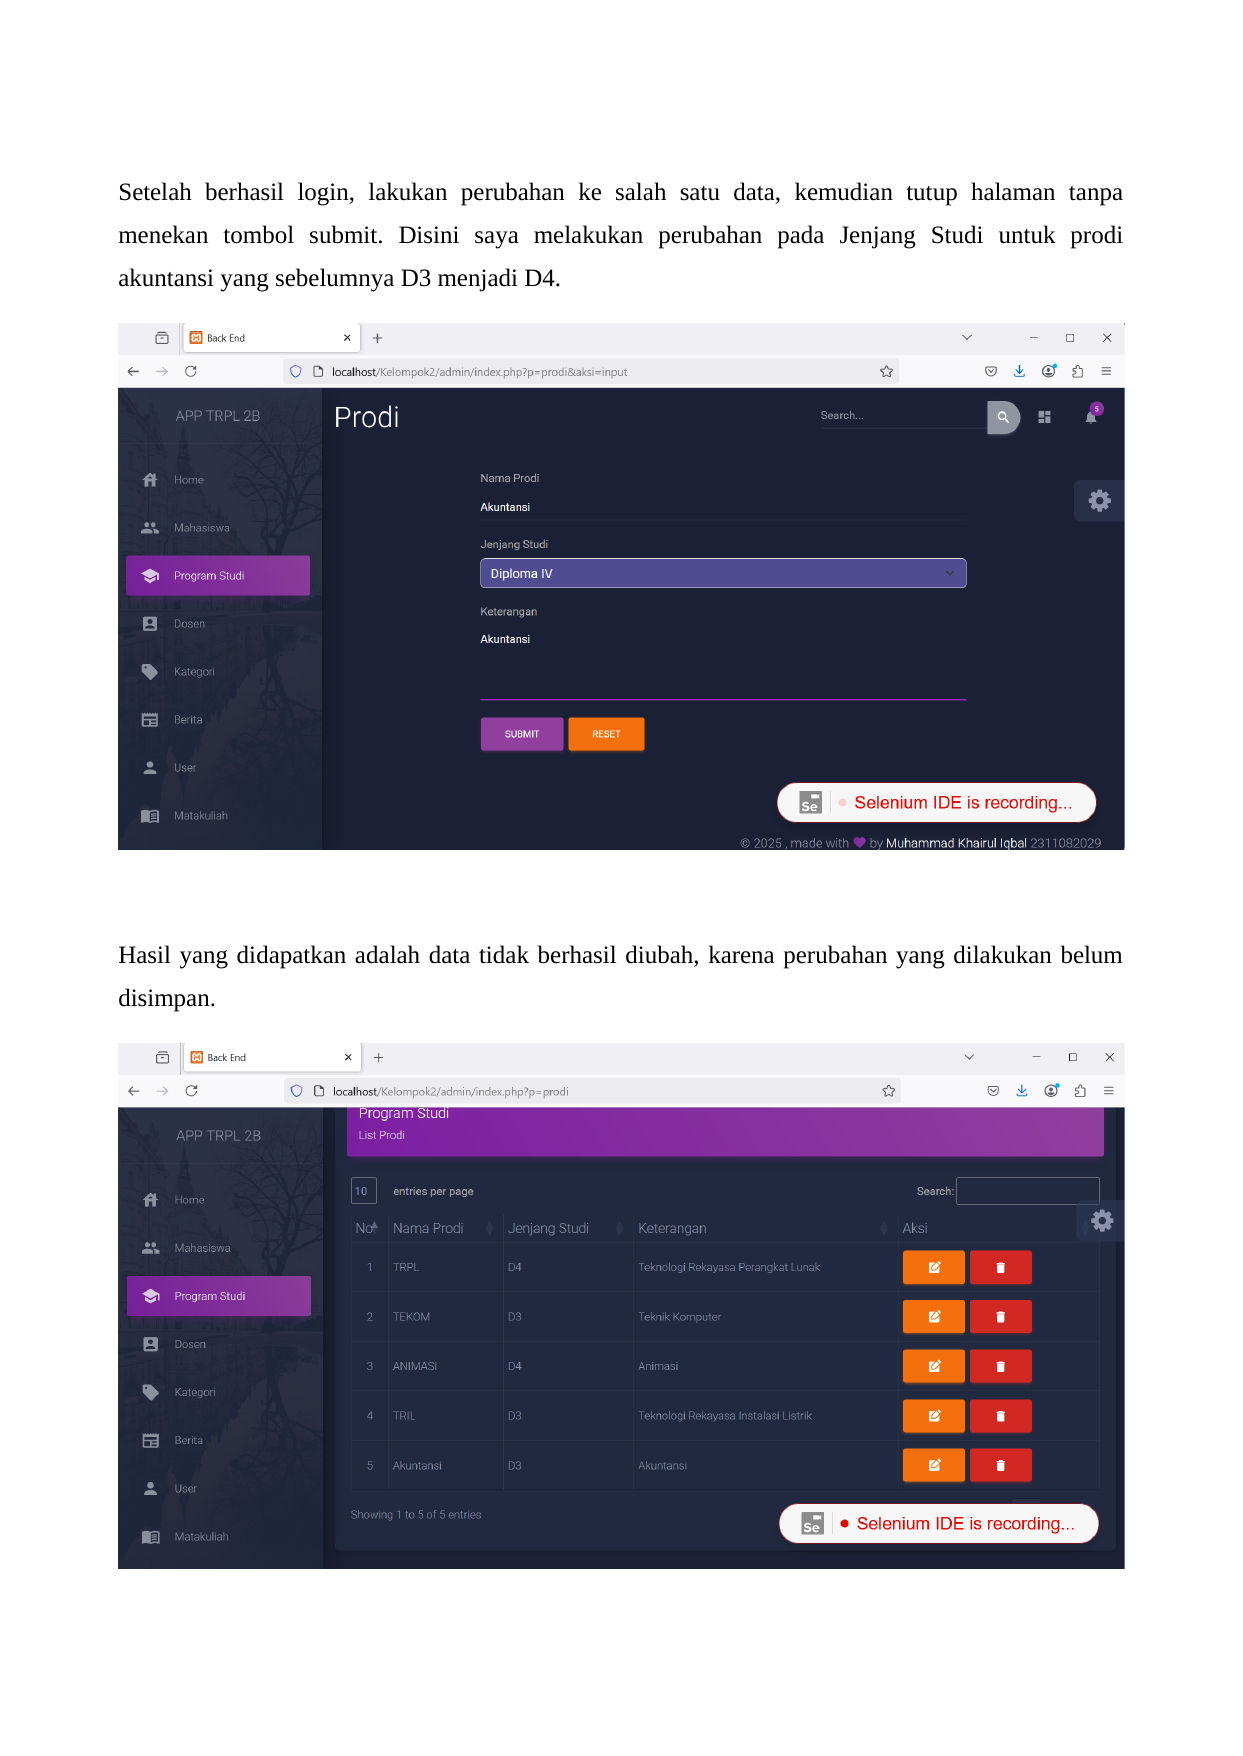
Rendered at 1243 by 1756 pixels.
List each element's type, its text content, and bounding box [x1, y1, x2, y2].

text Setelah berhasil login, lakukan perubahan ke salah satu data, kemudian tutup halaman tanpa menekan tombol submit. Disini saya melakukan perubahan pada Jenjang Studi untuk prodi akuntansi yang sebelumnya D3 menjadi D4. [118, 177, 1124, 292]
text Hasil yang didapatkan adalah data tidak berhasil diubah, karena perubahan yang dilakukan belum disimpan. [118, 940, 1124, 1012]
picture [118, 1043, 1125, 1569]
picture [118, 323, 1125, 850]
